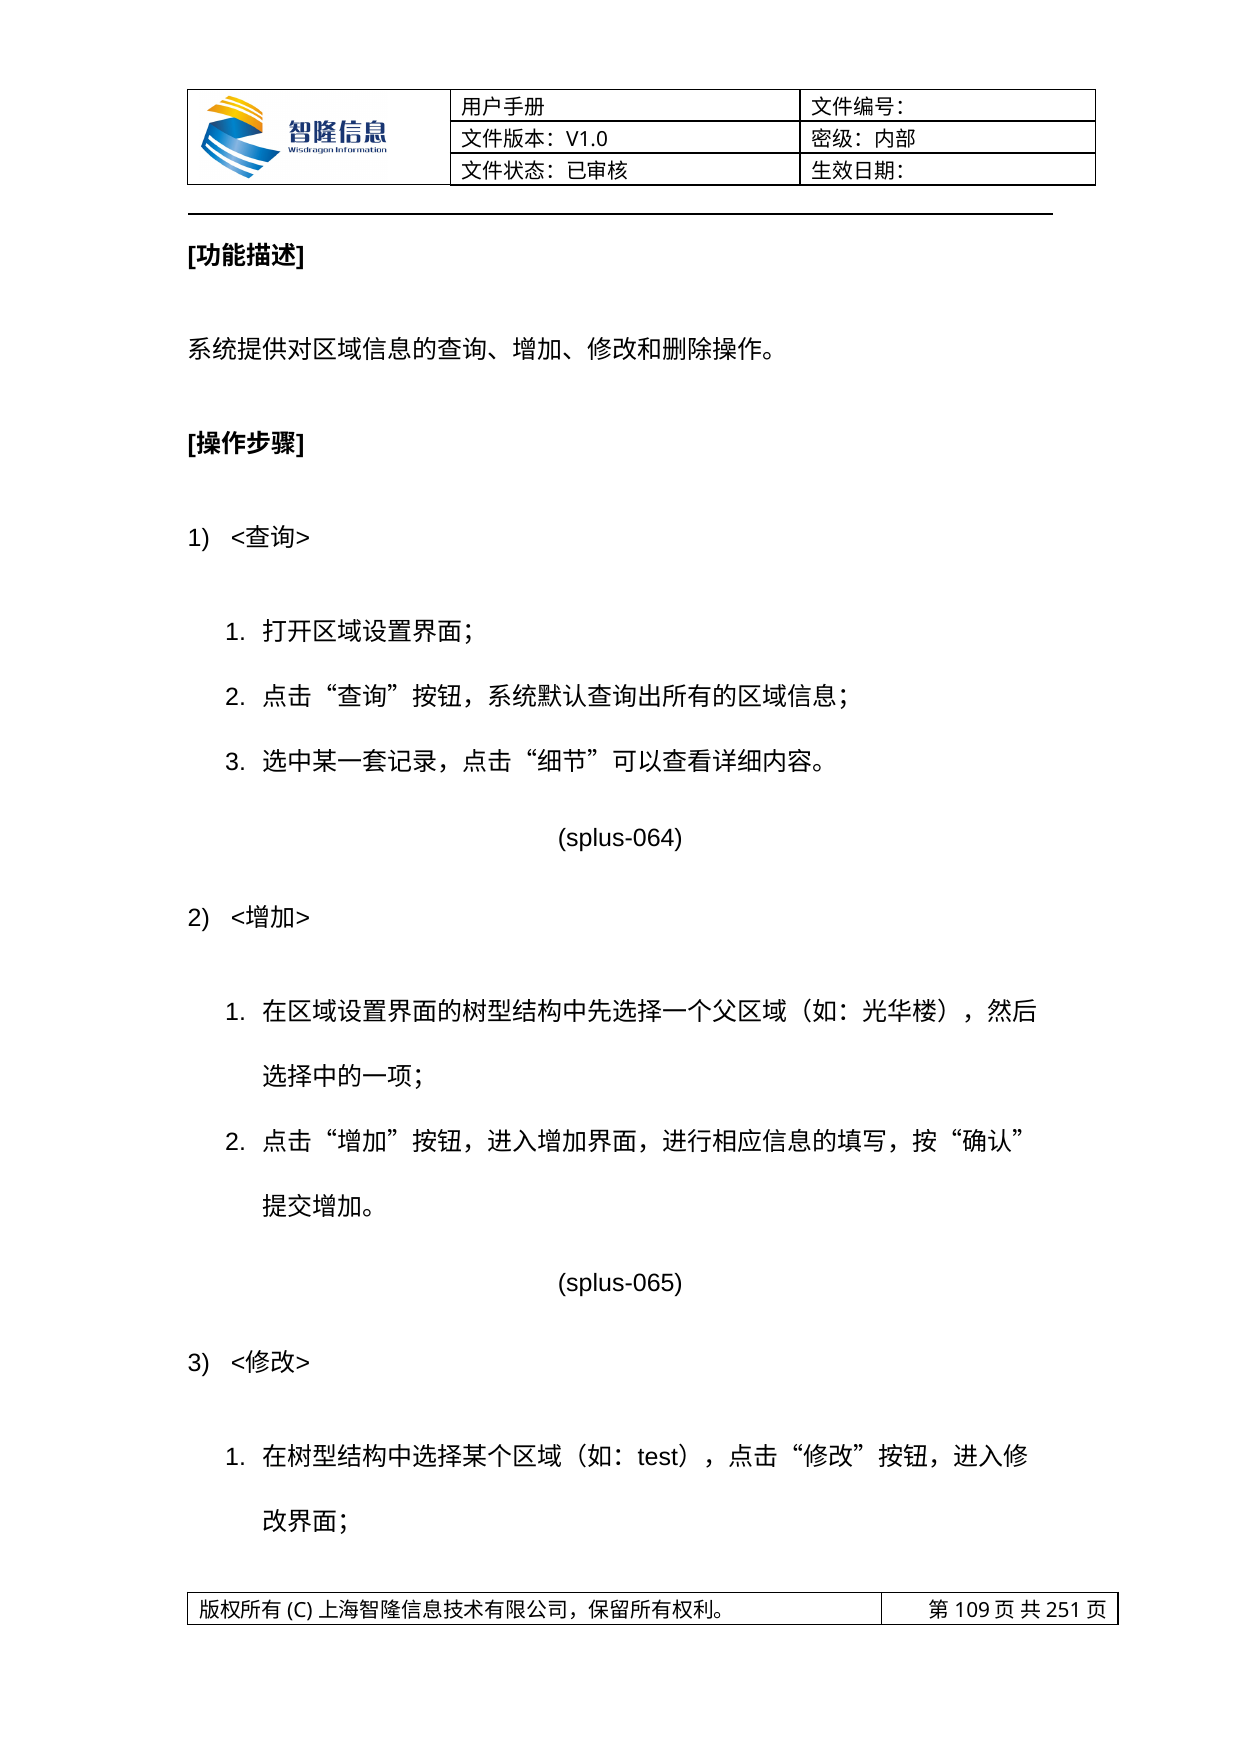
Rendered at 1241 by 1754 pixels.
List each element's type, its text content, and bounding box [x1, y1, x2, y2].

text 2) <增加> [187, 883, 1053, 948]
list 点击“查询”按钮，系统默认查询出所有的区域信息； [225, 662, 1053, 727]
text (splus-064) [187, 822, 1053, 854]
list 选中某一套记录，点击“细节”可以查看详细内容。 [225, 727, 1053, 792]
text 1) <查询> [187, 503, 1053, 568]
picture [198, 91, 388, 183]
text [操作步骤] [187, 409, 1053, 474]
text (splus-065) [187, 1267, 1053, 1299]
list 在树型结构中选择某个区域（如：test），点击“修改”按钮，进入修改界面； [225, 1422, 1053, 1552]
text [功能描述] [187, 221, 1053, 286]
text 3) <修改> [187, 1328, 1053, 1393]
list 打开区域设置界面； [225, 597, 1053, 662]
list 点击“增加”按钮，进入增加界面，进行相应信息的填写，按“确认”提交增加。 [225, 1107, 1053, 1237]
list 在区域设置界面的树型结构中先选择一个父区域（如：光华楼），然后选择中的一项； [225, 977, 1053, 1107]
text 系统提供对区域信息的查询、增加、修改和删除操作。 [187, 315, 1053, 380]
